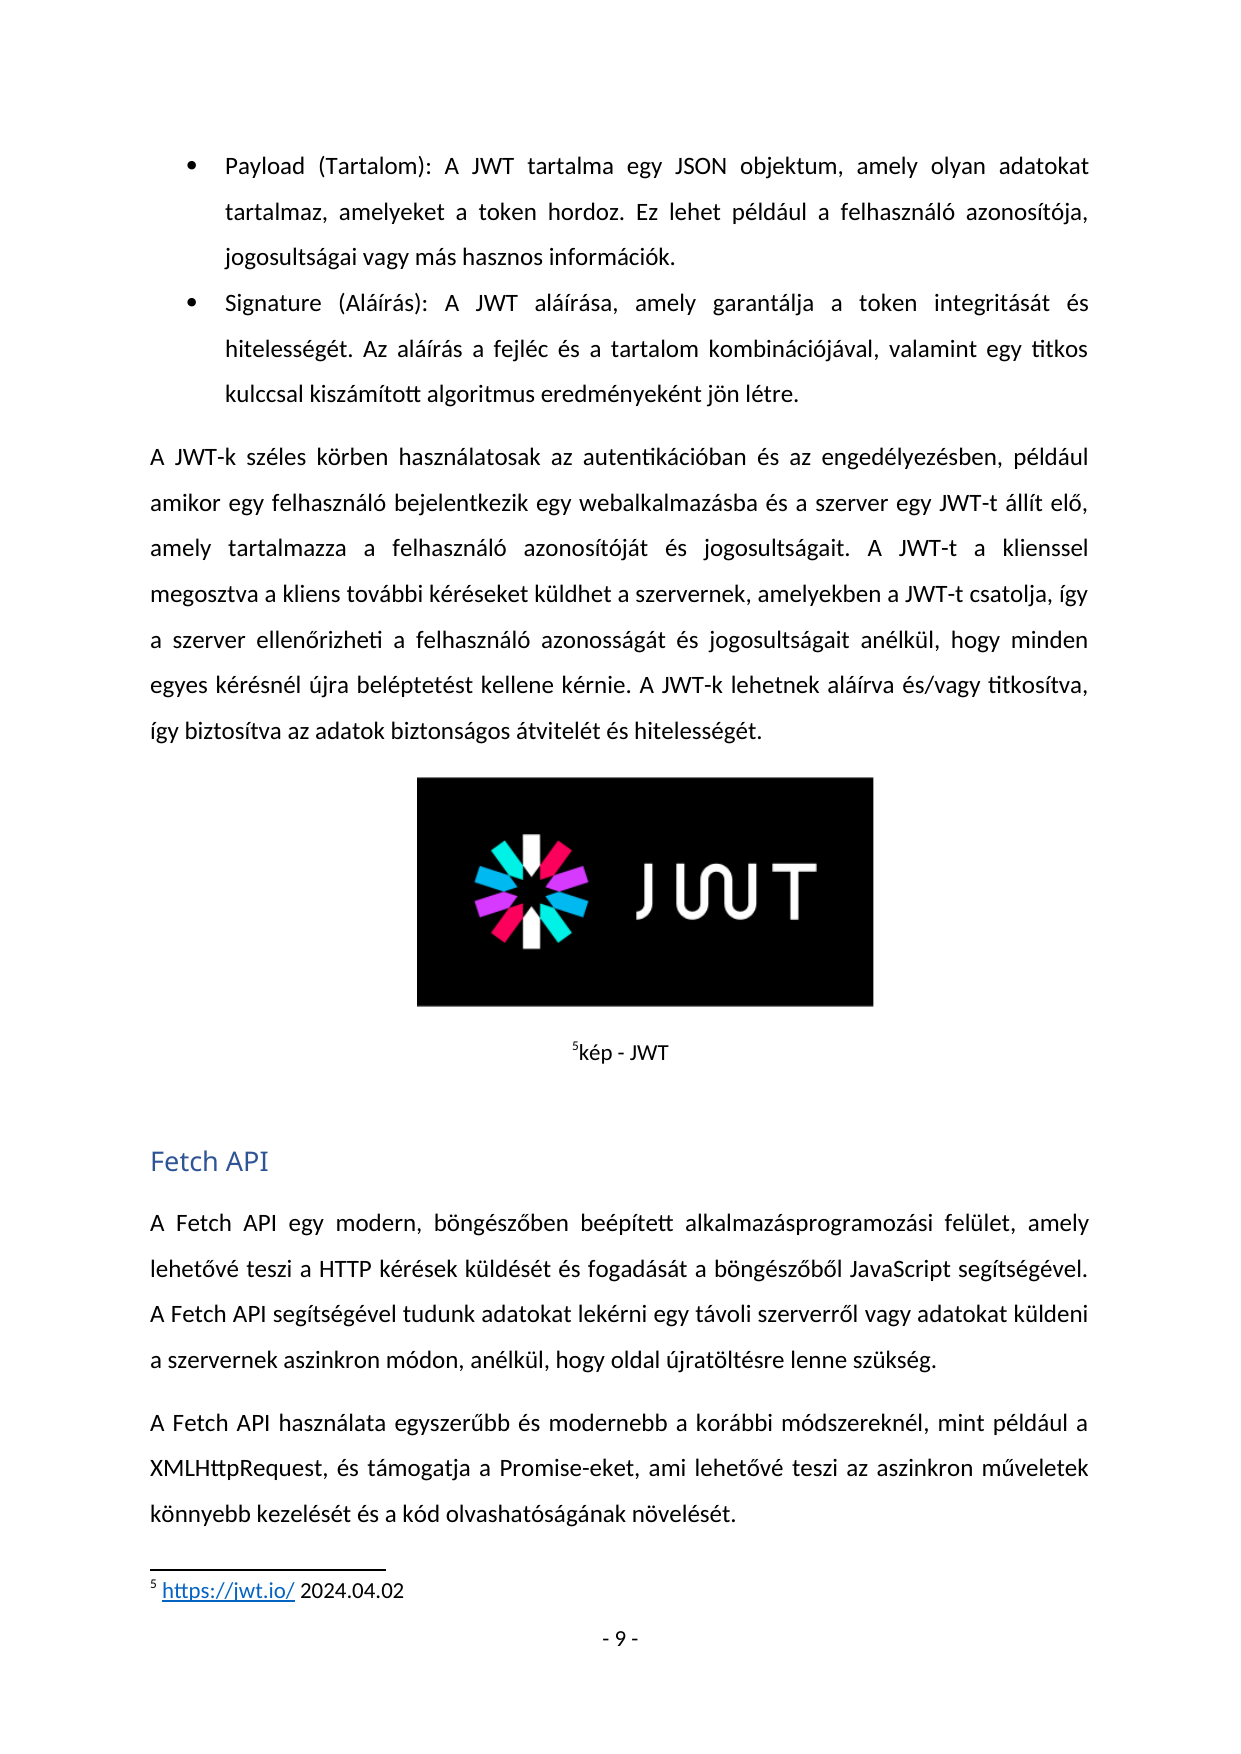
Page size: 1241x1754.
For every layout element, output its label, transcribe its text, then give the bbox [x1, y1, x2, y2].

picture [417, 777, 874, 1007]
text A JWT-k széles körben használatosak az autentikációban és az engedélyezésben, például amikor egy felhasználó bejelentkezik egy webalkalmazásba és a szerver egy JWT-t állít elő, amely tartalmazza a felhasználó azonosítóját és jogosultságait. A JWT-t a klienssel megosztva a kliens további kéréseket küldhet a szervernek, amelyekben a JWT-t csatolja, így a szerver ellenőrizheti a felhasználó azonosságát és jogosultságait anélkül, hogy minden egyes kérésnél újra beléptetést kellene kérnie. A JWT-k lehetnek aláírva és/vagy titkosítva, így biztosítva az adatok biztonságos átvitelét és hitelességét. [150, 441, 1090, 746]
subtitle Fetch API [150, 1143, 1090, 1179]
list Signature (Aláírás): A JWT aláírása, amely garantálja a token integritását és hitelességét. Az aláírás a fejléc és a tartalom kombinációjával, valamint egy titkos kulccsal kiszámított algoritmus eredményeként jön létre. [187, 287, 1090, 409]
text kép - JWT [150, 1038, 1090, 1066]
text A Fetch API használata egyszerűbb és modernebb a korábbi módszereknél, mint például a XMLHttpRequest, és támogatja a Promise-eket, ami lehetővé teszi az aszinkron műveletek könnyebb kezelését és a kód olvashatóságának növelését. [150, 1407, 1090, 1529]
list Payload (Tartalom): A JWT tartalma egy JSON objektum, amely olyan adatokat tartalmaz, amelyeket a token hordoz. Ez lehet például a felhasználó azonosítója, jogosultságai vagy más hasznos információk. [187, 150, 1090, 272]
text A Fetch API egy modern, böngészőben beépített alkalmazásprogramozási felület, amely lehetővé teszi a HTTP kérések küldését és fogadását a böngészőből JavaScript segítségével. A Fetch API segítségével tudunk adatokat lekérni egy távoli szerverről vagy adatokat küldeni a szervernek aszinkron módon, anélkül, hogy oldal újratöltésre lenne szükség. [150, 1207, 1090, 1375]
